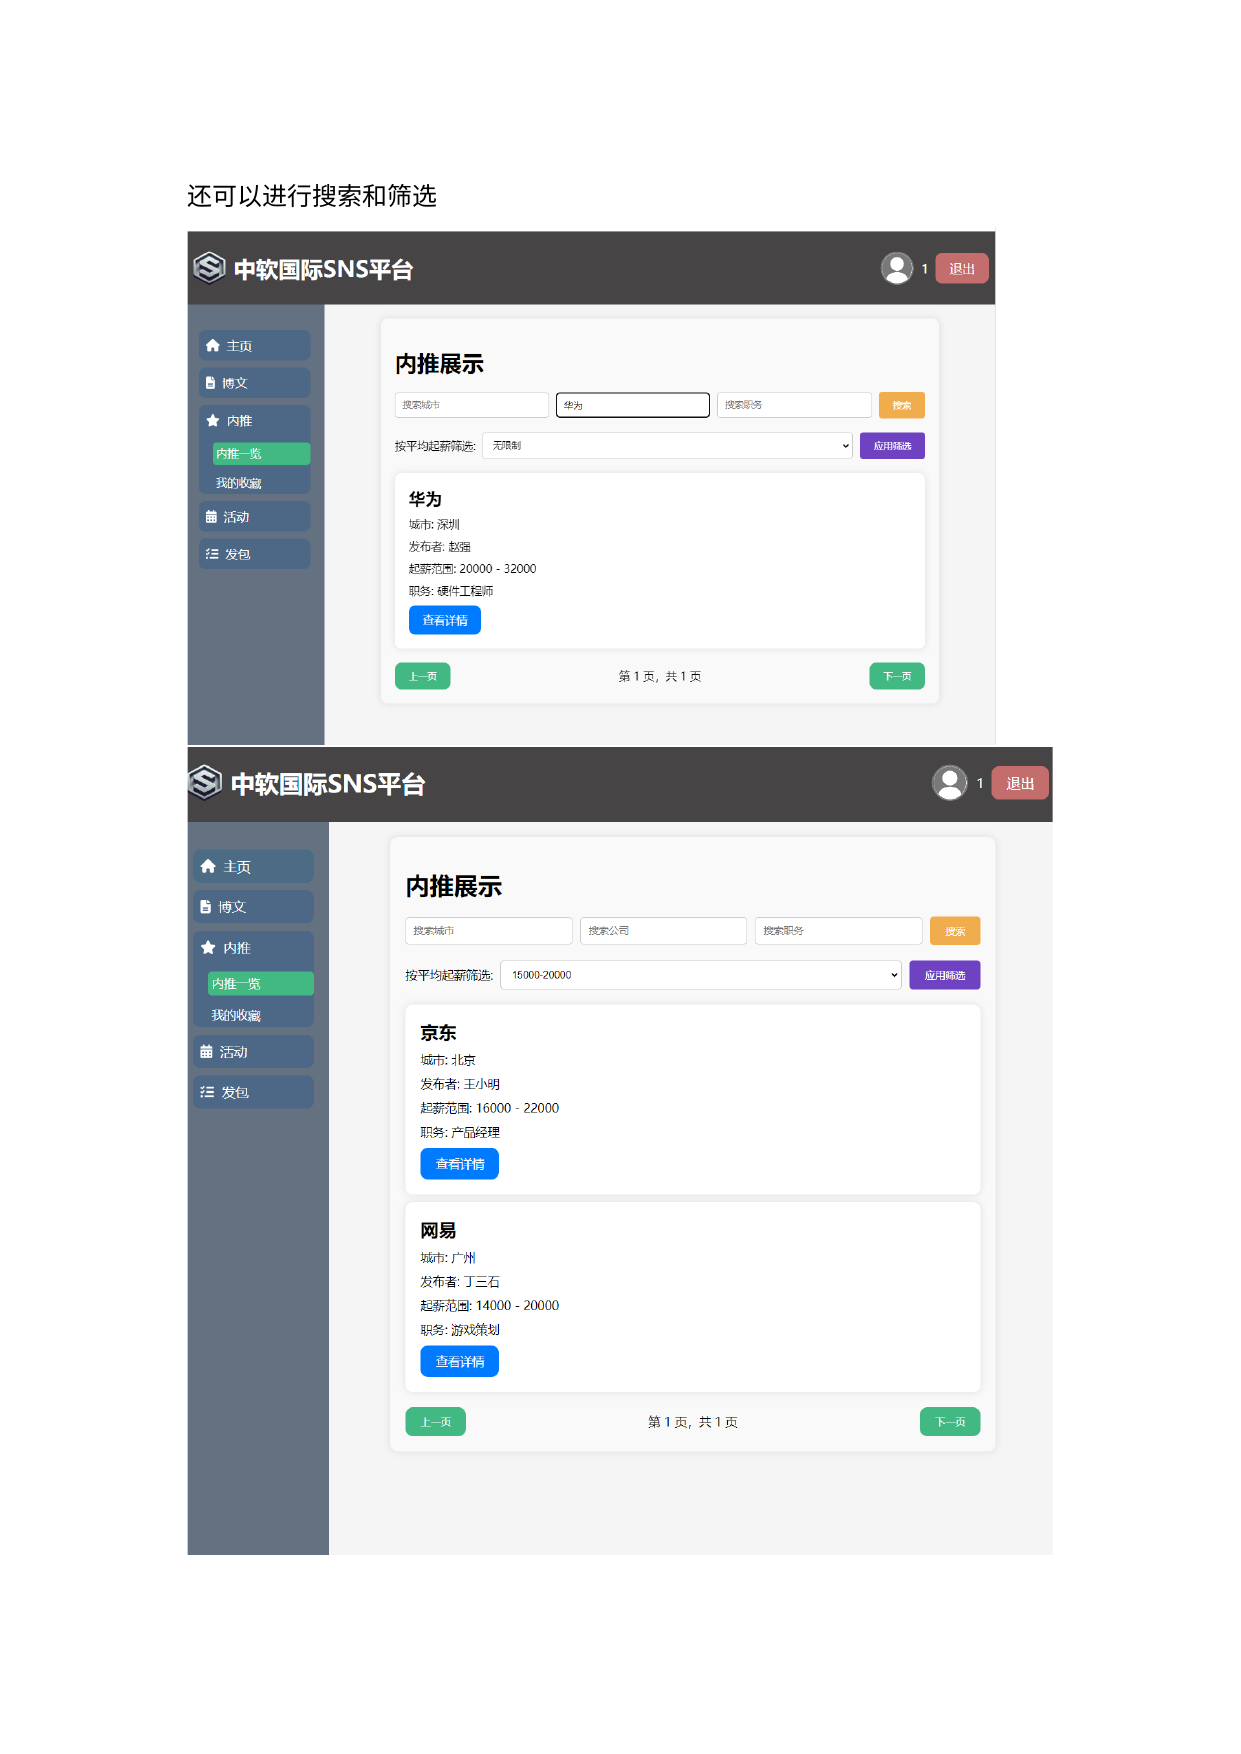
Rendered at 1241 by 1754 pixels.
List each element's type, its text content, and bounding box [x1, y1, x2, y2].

text 还可以进行搜索和筛选 [187, 162, 1053, 227]
picture [187, 227, 996, 745]
picture [187, 747, 1053, 1555]
